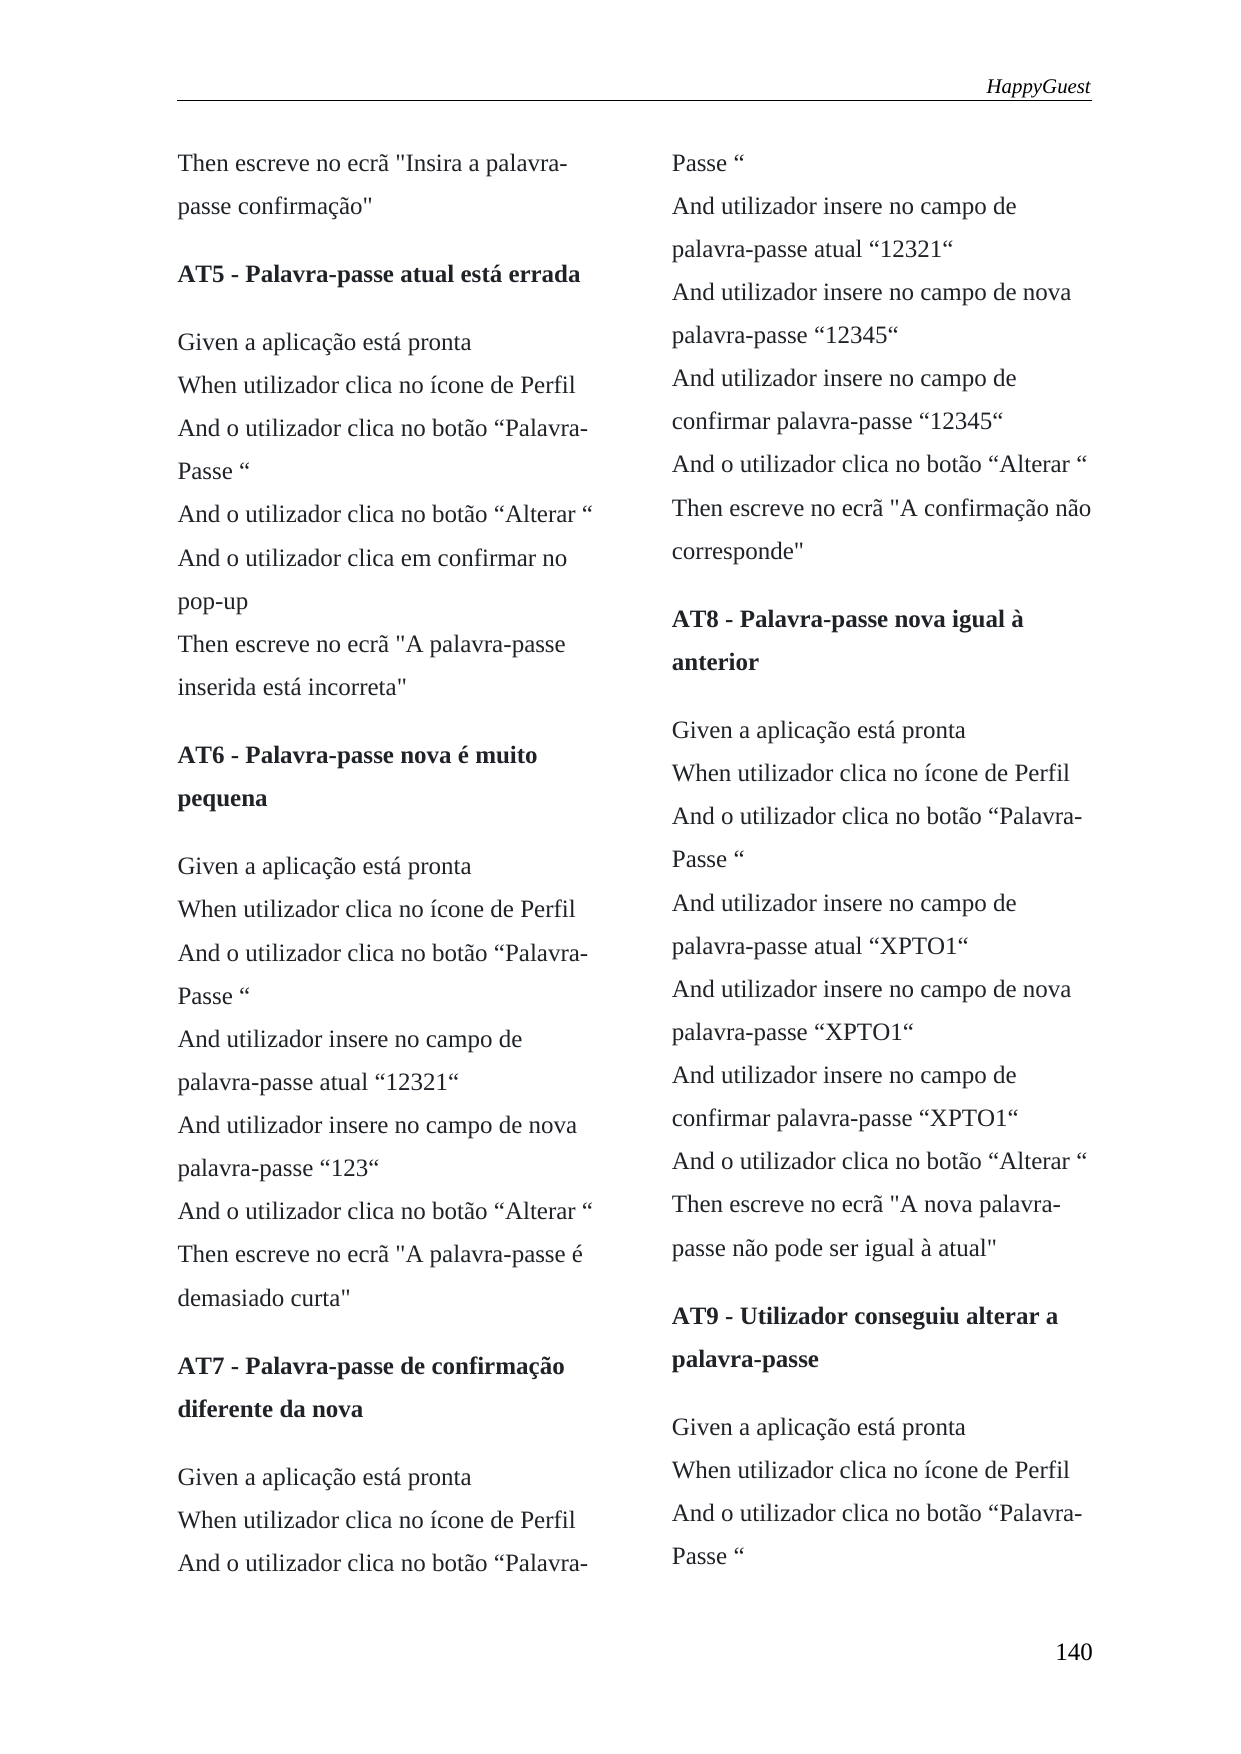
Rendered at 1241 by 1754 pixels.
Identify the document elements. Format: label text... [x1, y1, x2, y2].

text Given a aplicação está pronta When utilizador clica no ícone de Perfil And o utilizador clica no botão “Palavra-Passe “ And utilizador insere no campo de palavra-passe atual “XPTO1“ And utilizador insere no campo de nova palavra-passe “XPTO1“ And utilizador insere no campo de confirmar palavra-passe “XPTO1“ And o utilizador clica no botão “Alterar “ Then escreve no ecrã "A nova palavra-passe não pode ser igual à atual" [672, 715, 1092, 1261]
text AT8 - Palavra-passe nova igual à anterior [672, 604, 1092, 676]
text AT9 - Utilizador conseguiu alterar a palavra-passe [672, 1301, 1092, 1373]
text AT7 - Palavra-passe de confirmação diferente da nova [177, 1351, 598, 1423]
text AT6 - Palavra-passe nova é muito pequena [177, 740, 598, 812]
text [672, 1412, 1092, 1570]
text Given a aplicação está pronta When utilizador clica no ícone de Perfil And o utilizador clica no botão “Palavra-Passe “ And o utilizador clica no botão “Alterar “ And o utilizador clica em confirmar no pop-up Then escreve no ecrã "A palavra-passe inserida está incorreta" [177, 327, 598, 701]
text Given a aplicação está pronta When utilizador clica no ícone de Perfil And o utilizador clica no botão “Palavra-Passe “ And utilizador insere no campo de palavra-passe atual “12321“ And utilizador insere no campo de nova palavra-passe “12345“ And utilizador insere no campo de confirmar palavra-passe “12345“ And o utilizador clica no botão “Alterar “ Then escreve no ecrã "A confirmação não corresponde" [672, 148, 1092, 564]
text AT5 - Palavra-passe atual está errada [177, 259, 598, 288]
text Given a aplicação está pronta When utilizador clica no ícone de Perfil And o utilizador clica no botão “Palavra-Passe “ And utilizador insere no campo de palavra-passe atual “12321“ And utilizador insere no campo de nova palavra-passe “123“ And o utilizador clica no botão “Alterar “ Then escreve no ecrã "A palavra-passe é demasiado curta" [177, 851, 598, 1311]
text Given a aplicação está pronta When utilizador clica no ícone de Perfil And o utilizador clica no botão “Palavra-Passe “ And utilizador insere no campo de palavra-passe atual “12321“ And utilizador insere no campo de nova palavra-passe “12345“ And utilizador insere no campo de confirmar palavra-passe “12345“ And o utilizador clica no botão “Alterar “ Then escreve no ecrã "A confirmação não corresponde" [177, 1462, 598, 1577]
